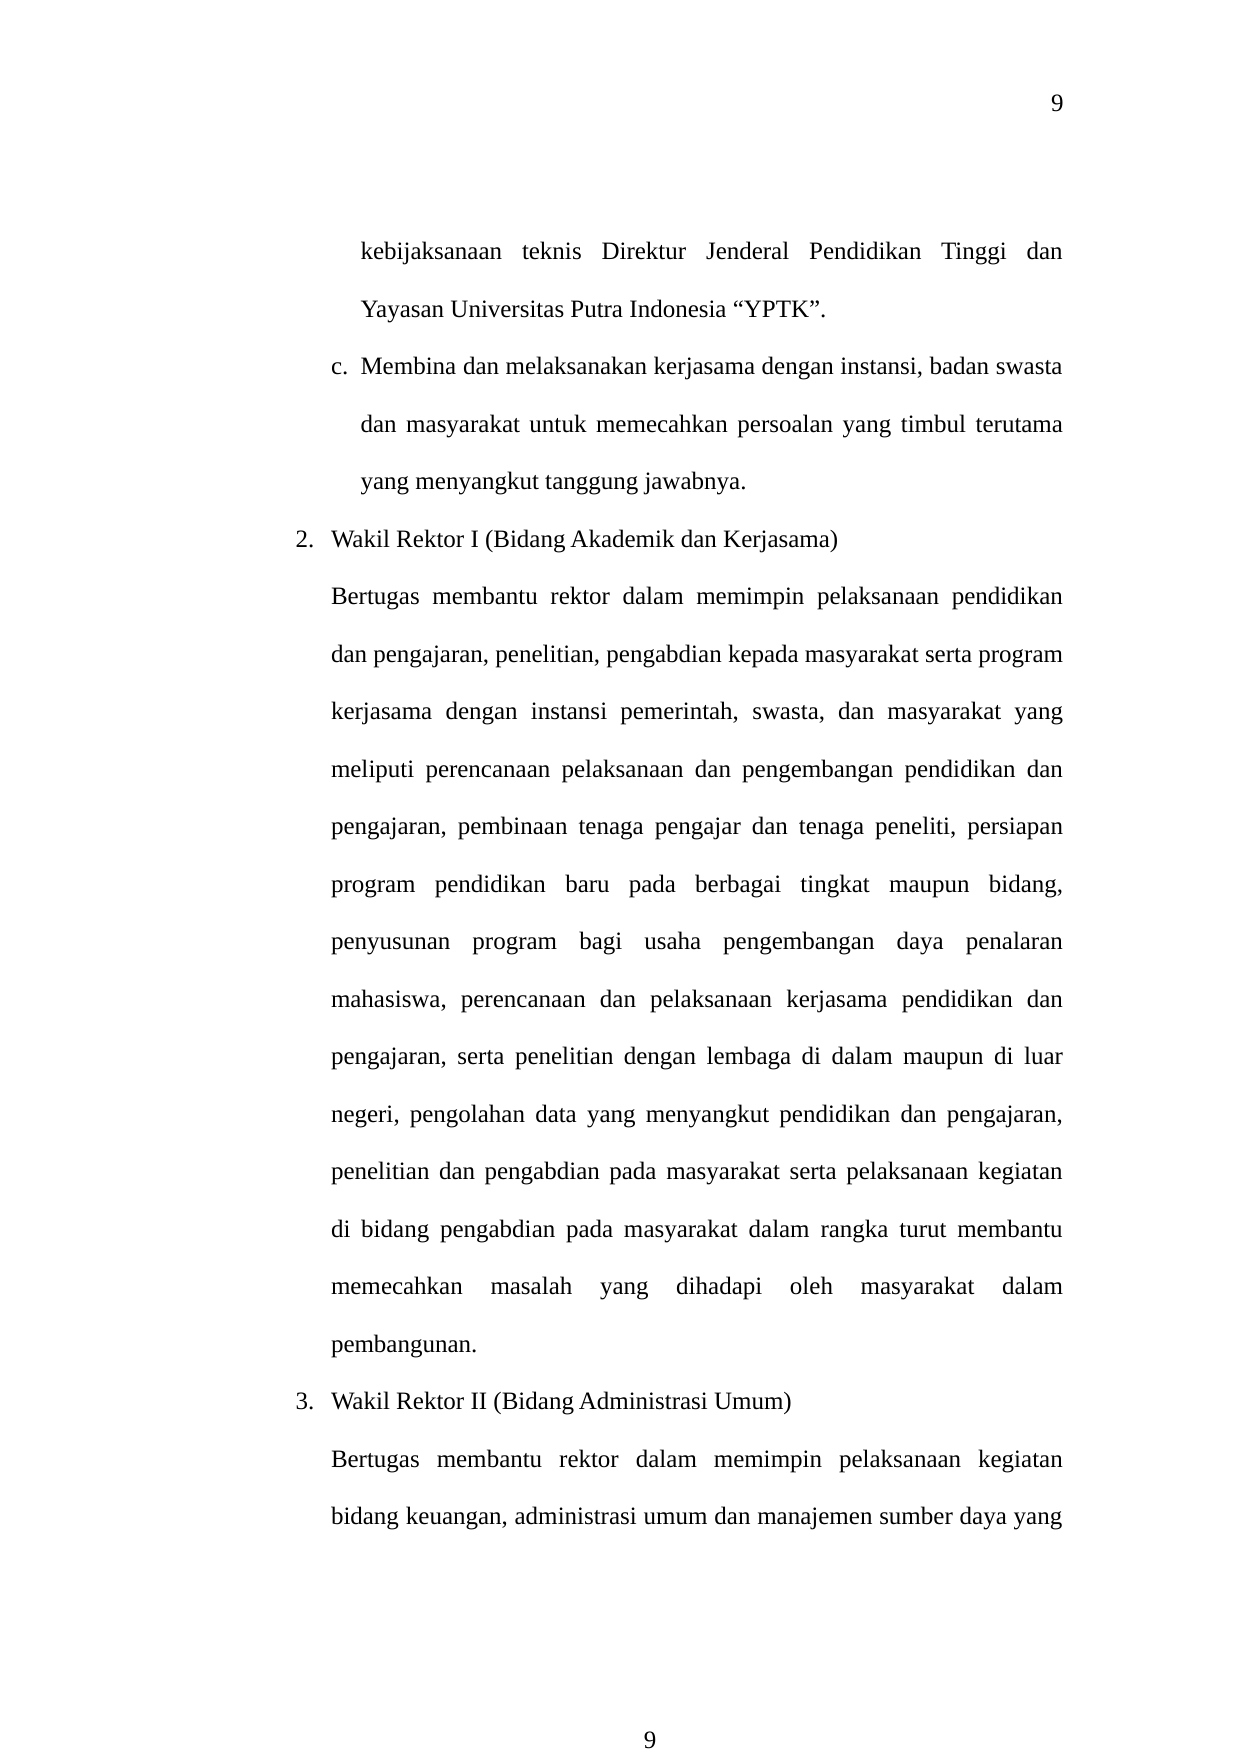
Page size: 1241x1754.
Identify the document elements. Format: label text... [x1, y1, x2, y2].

list Bertugas membantu rektor dalam memimpin pelaksanaan pendidikan dan pengajaran, penelitian, pengabdian kepada masyarakat serta program kerjasama dengan instansi pemerintah, swasta, dan masyarakat yang meliputi perencanaan pelaksanaan dan pengembangan pendidikan dan pengajaran, pembinaan tenaga pengajar dan tenaga peneliti, persiapan program pendidikan baru pada berbagai tingkat maupun bidang, penyusunan program bagi usaha pengembangan daya penalaran mahasiswa, perencanaan dan pelaksanaan kerjasama pendidikan dan pengajaran, serta penelitian dengan lembaga di dalam maupun di luar negeri, pengolahan data yang menyangkut pendidikan dan pengajaran, penelitian dan pengabdian pada masyarakat serta pelaksanaan kegiatan di bidang pengabdian pada masyarakat dalam rangka turut membantu memecahkan masalah yang dihadapi oleh masyarakat dalam pembangunan. [331, 581, 1063, 1357]
list Wakil Rektor I (Bidang Akademik dan Kerjasama) [295, 524, 1063, 552]
list Membina dan melaksanakan kerjasama dengan instansi, badan swasta dan masyarakat untuk memecahkan persoalan yang timbul terutama yang menyangkut tanggung jawabnya. [331, 351, 1063, 495]
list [331, 236, 1063, 322]
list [331, 1444, 1063, 1530]
list Wakil Rektor II (Bidang Administrasi Umum) [295, 1386, 1063, 1415]
